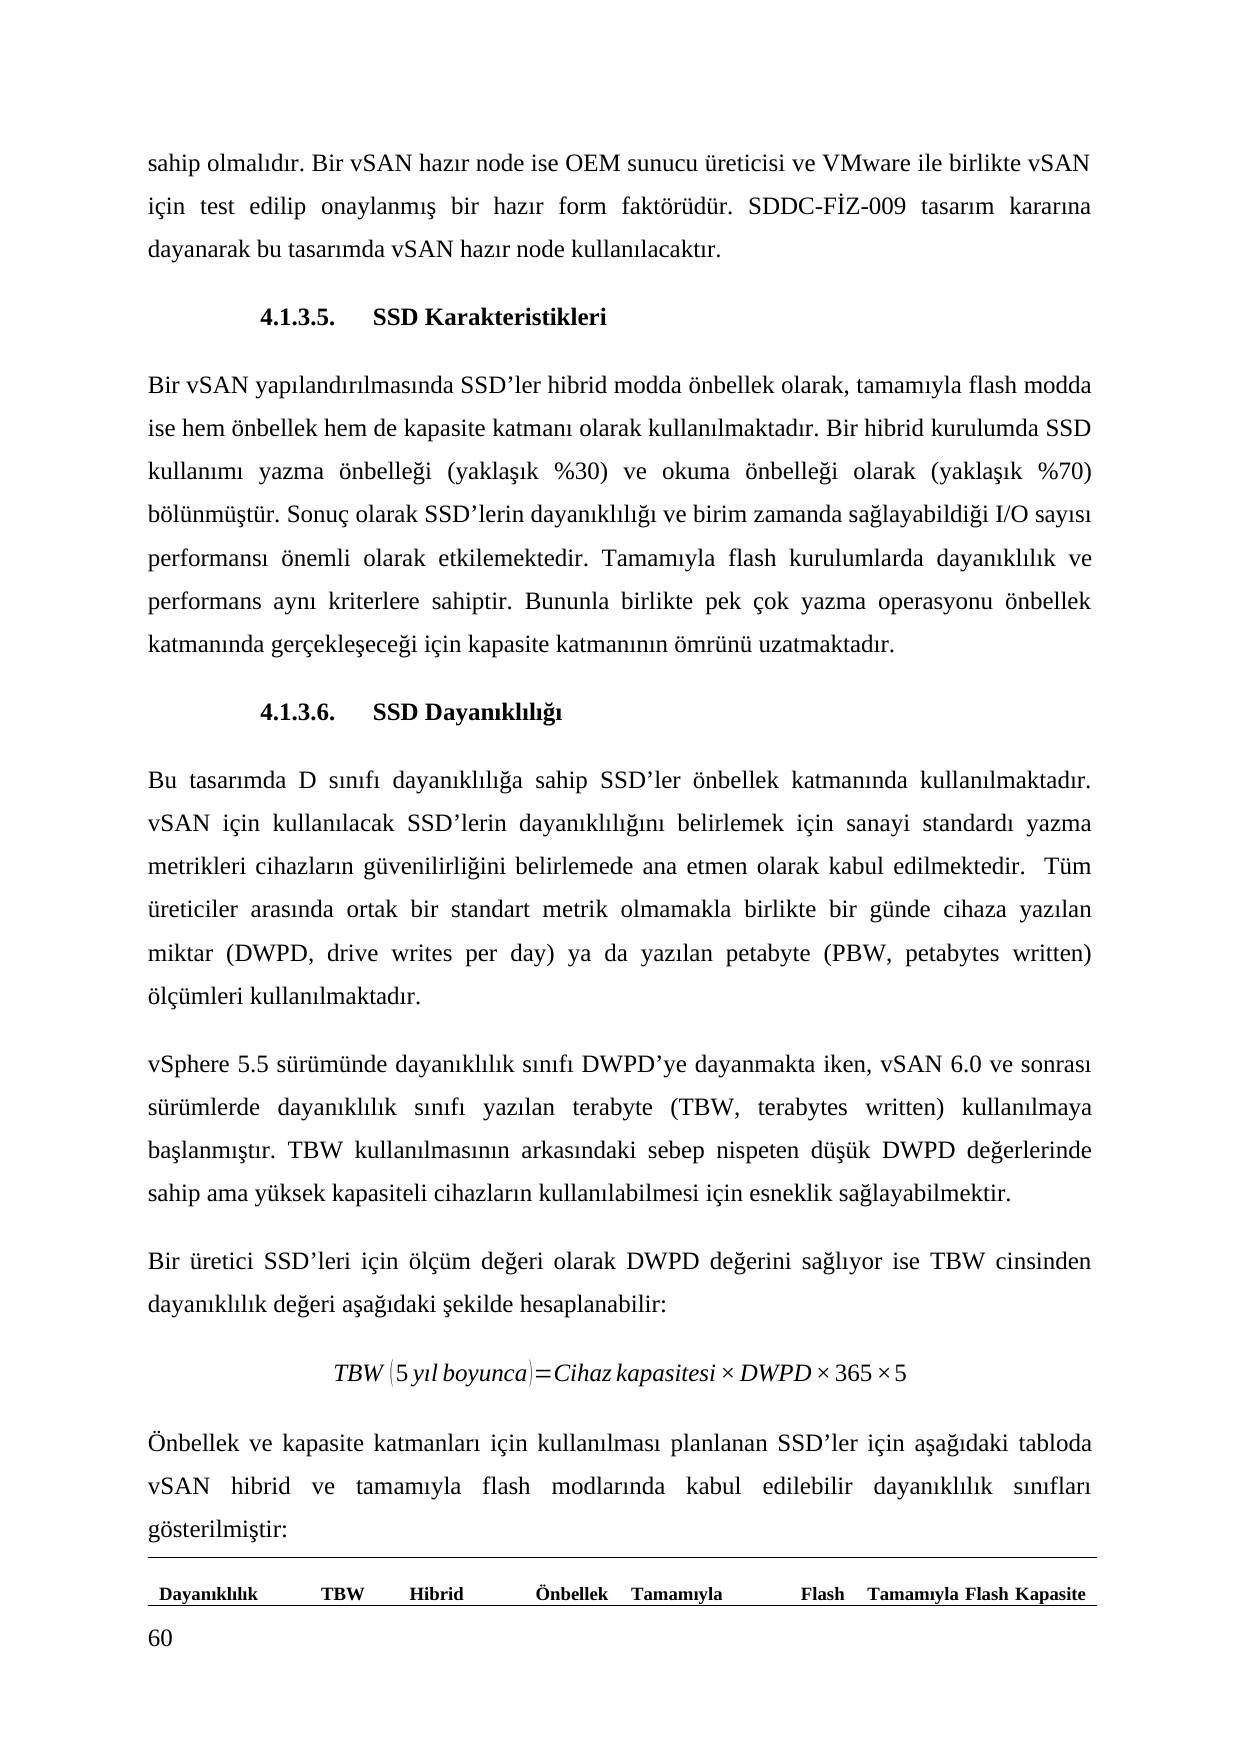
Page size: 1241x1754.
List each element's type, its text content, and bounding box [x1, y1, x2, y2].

text Önbellek ve kapasite katmanları için kullanılması planlanan SSD’ler için aşağıdaki tabloda vSAN hibrid ve tamamıyla flash modlarında kabul edilebilir dayanıklılık sınıfları gösterilmiştir: [148, 1428, 1093, 1543]
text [148, 148, 1093, 263]
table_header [620, 1558, 856, 1604]
table_header Dayanıklılık Sınıfı [148, 1558, 309, 1604]
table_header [398, 1558, 619, 1604]
text Bu tasarımda D sınıfı dayanıklılığa sahip SSD’ler önbellek katmanında kullanılmaktadır. vSAN için kullanılacak SSD’lerin dayanıklılığını belirlemek için sanayi standardı yazma metrikleri cihazların güvenilirliğini belirlemede ana etmen olarak kabul edilmektedir. Tüm üreticiler arasında ortak bir standart metrik olmamakla birlikte bir günde cihaza yazılan miktar (DWPD, drive writes per day) ya da yazılan petabyte (PBW, petabytes written) ölçümleri kullanılmaktadır. [148, 765, 1093, 1009]
text Bir vSAN yapılandırılmasında SSD’ler hibrid modda önbellek olarak, tamamıyla flash modda ise hem önbellek hem de kapasite katmanı olarak kullanılmaktadır. Bir hibrid kurulumda SSD kullanımı yazma önbelleği (yaklaşık %30) ve okuma önbelleği olarak (yaklaşık %70) bölünmüştür. Sonuç olarak SSD’lerin dayanıklılığı ve birim zamanda sağlayabildiği I/O sayısı performansı önemli olarak etkilemektedir. Tamamıyla flash kurulumlarda dayanıklılık ve performans aynı kriterlere sahiptir. Bununla birlikte pek çok yazma operasyonu önbellek katmanında gerçekleşeceği için kapasite katmanının ömrünü uzatmaktadır. [148, 370, 1093, 658]
text vSphere 5.5 sürümünde dayanıklılık sınıfı DWPD’ye dayanmakta iken, vSAN 6.0 ve sonrası sürümlerde dayanıklılık sınıfı yazılan terabyte (TBW, terabytes written) kullanılmaya başlanmıştır. TBW kullanılmasının arkasındaki sebep nispeten düşük DWPD değerlerinde sahip ama yüksek kapasiteli cihazların kullanılabilmesi için esneklik sağlayabilmektir. [148, 1049, 1093, 1207]
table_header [856, 1558, 1097, 1604]
table_header TBW [310, 1558, 398, 1604]
text Bir üretici SSD’leri için ölçüm değeri olarak DWPD değerini sağlıyor ise TBW cinsinden dayanıklılık değeri aşağıdaki şekilde hesaplanabilir: [148, 1246, 1093, 1318]
list SSD Karakteristikleri [260, 302, 1093, 331]
list SSD Dayanıklılığı [260, 697, 1093, 726]
